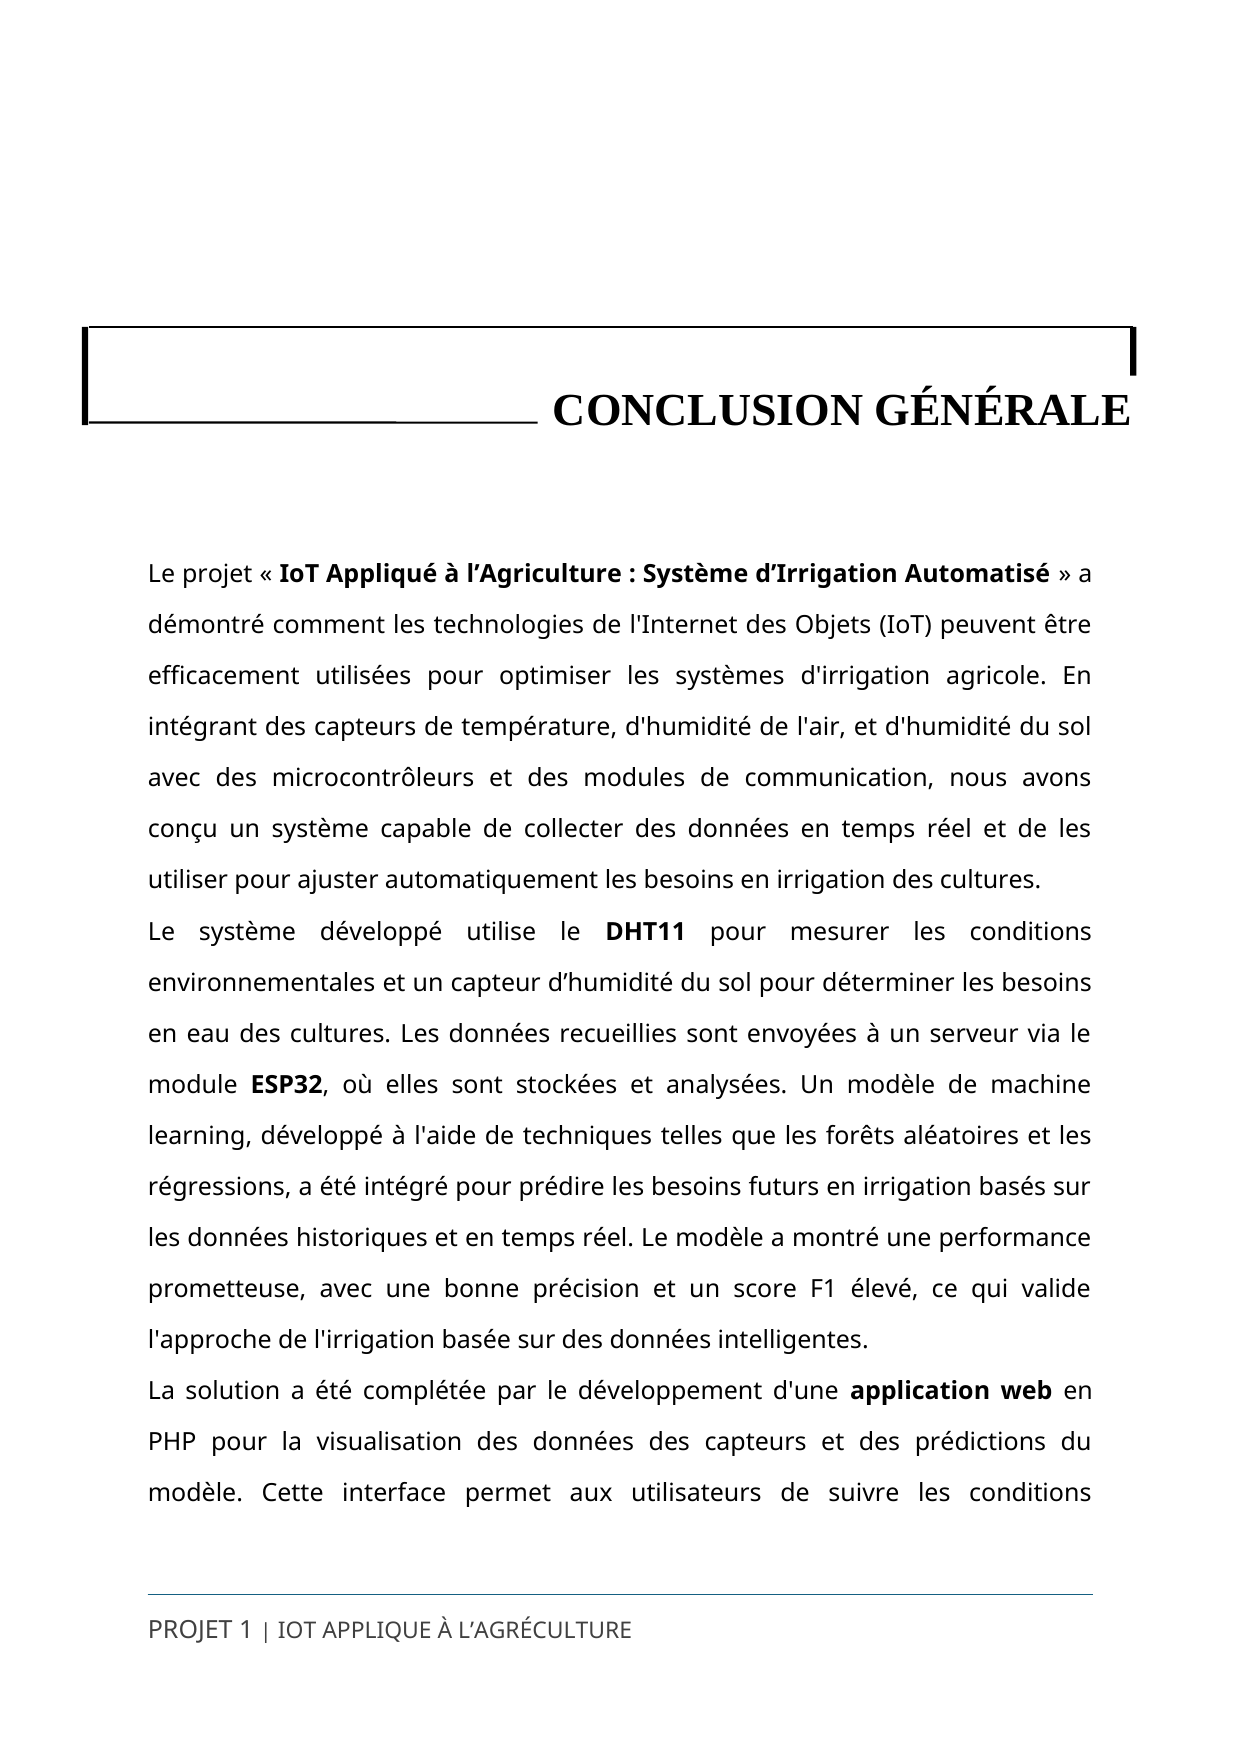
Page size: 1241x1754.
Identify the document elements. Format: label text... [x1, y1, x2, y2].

text Le projet « IoT Appliqué à l’Agriculture : Système d’Irrigation Automatisé » a démontré comment les technologies de l'Internet des Objets (IoT) peuvent être efficacement utilisées pour optimiser les systèmes d'irrigation agricole. En intégrant des capteurs de température, d'humidité de l'air, et d'humidité du sol avec des microcontrôleurs et des modules de communication, nous avons conçu un système capable de collecter des données en temps réel et de les utiliser pour ajuster automatiquement les besoins en irrigation des cultures. [148, 556, 1093, 896]
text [148, 1373, 1093, 1509]
text Le système développé utilise le DHT11 pour mesurer les conditions environnementales et un capteur d’humidité du sol pour déterminer les besoins en eau des cultures. Les données recueillies sont envoyées à un serveur via le module ESP32, où elles sont stockées et analysées. Un modèle de machine learning, développé à l'aide de techniques telles que les forêts aléatoires et les régressions, a été intégré pour prédire les besoins futurs en irrigation basés sur les données historiques et en temps réel. Le modèle a montré une performance prometteuse, avec une bonne précision et un score F1 élevé, ce qui valide l'approche de l'irrigation basée sur des données intelligentes. [148, 913, 1093, 1356]
